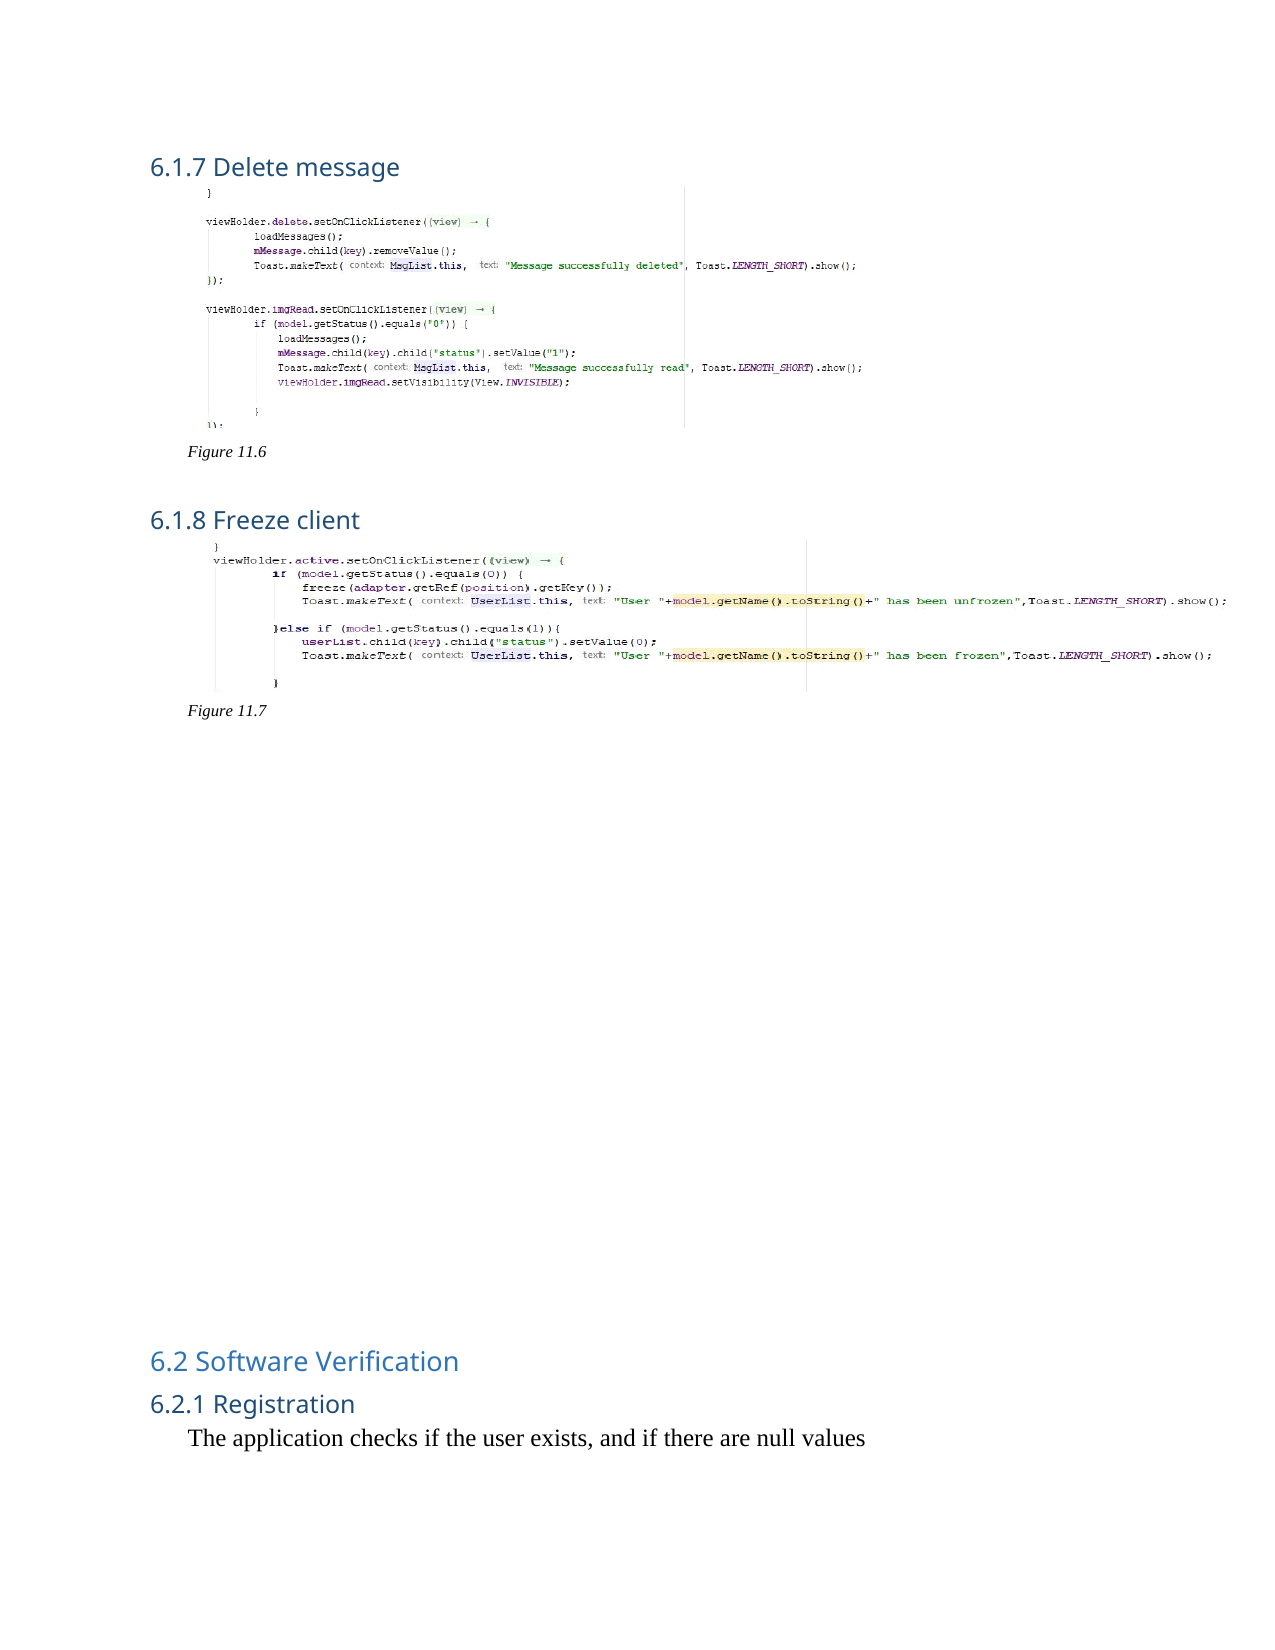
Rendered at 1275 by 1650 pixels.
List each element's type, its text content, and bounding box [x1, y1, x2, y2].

text 6.1.7 Delete message [150, 150, 1125, 184]
text Figure 11.7 [187, 692, 1125, 720]
text The application checks if the user exists, and if there are null values [187, 1423, 1125, 1452]
text Figure 11.6 [187, 441, 1125, 461]
picture [187, 539, 1266, 692]
text 6.1.8 Freeze client [150, 503, 1125, 537]
text 6.2 Software Verification [150, 1342, 1125, 1379]
text 6.2.1 Registration [150, 1386, 1125, 1421]
picture [187, 186, 907, 428]
